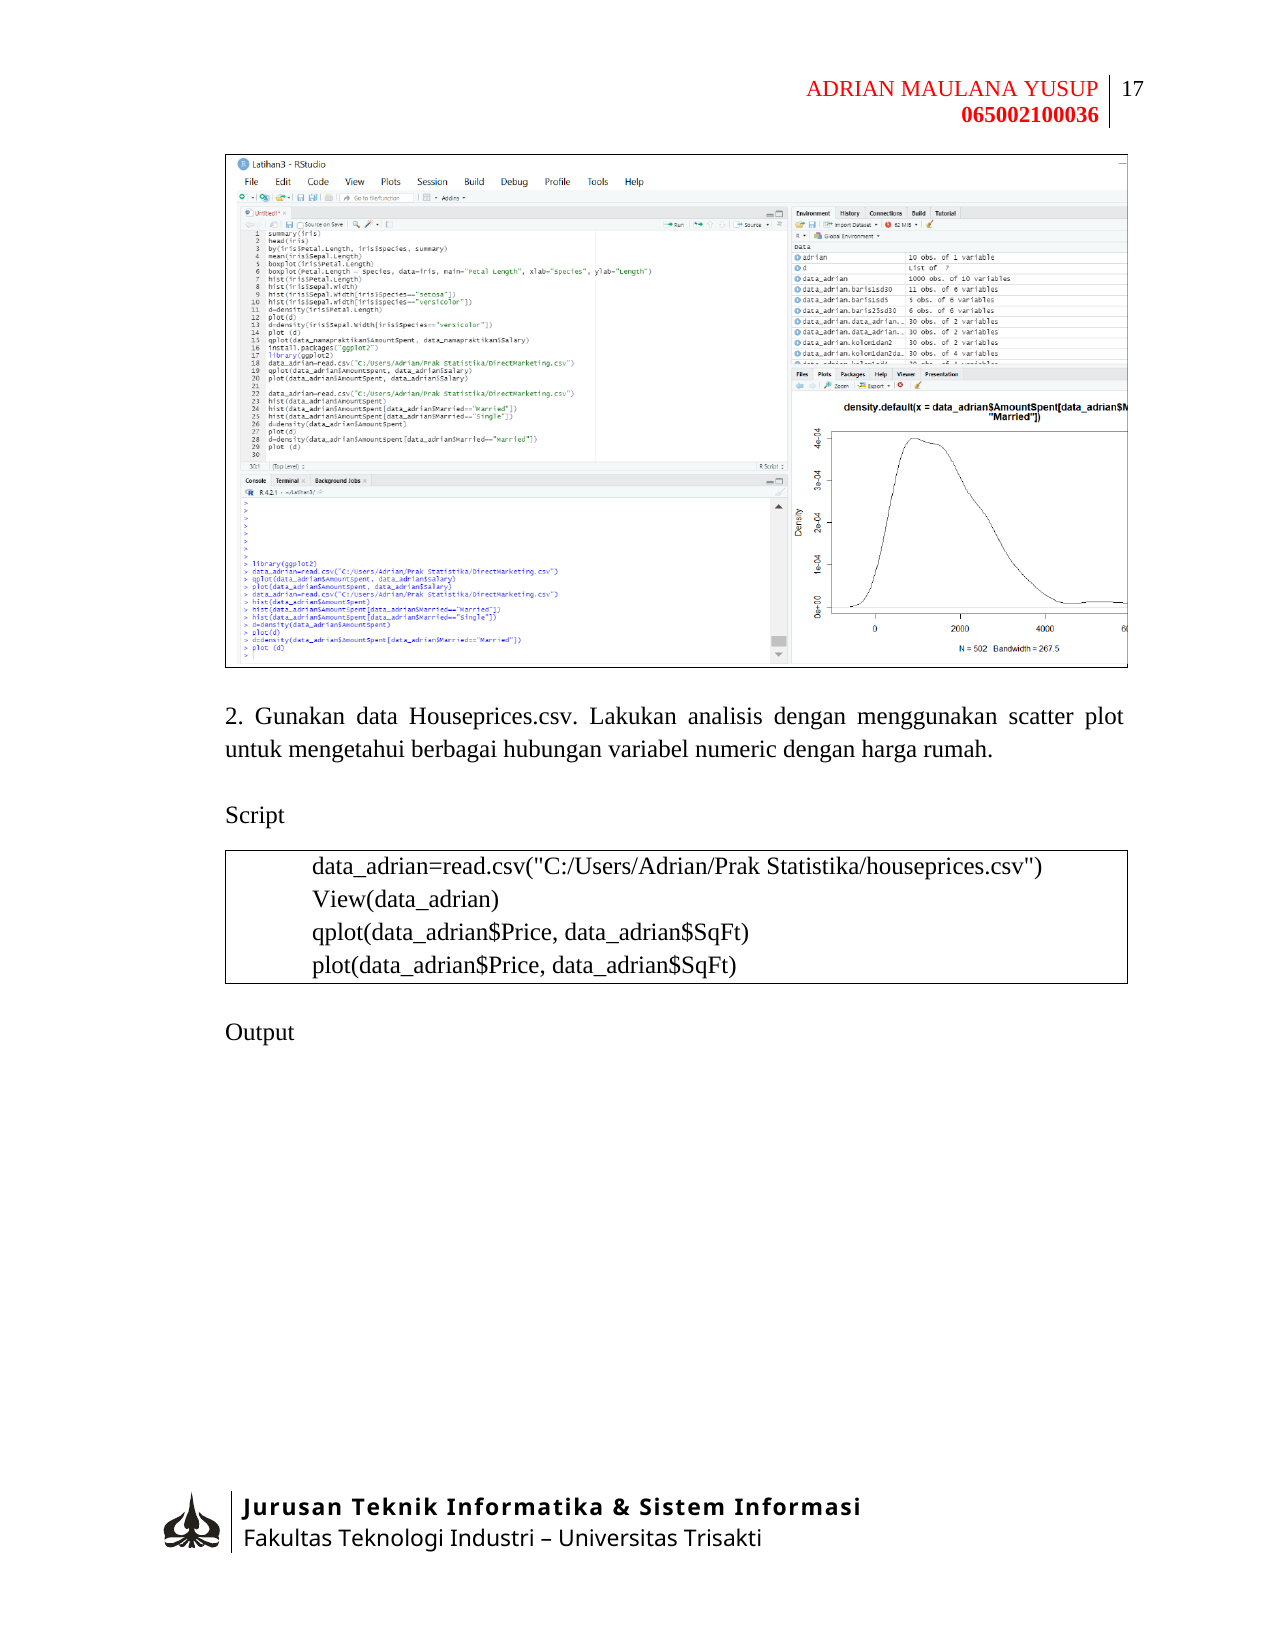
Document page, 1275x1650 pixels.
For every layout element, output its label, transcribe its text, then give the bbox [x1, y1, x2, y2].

picture [236, 155, 1128, 664]
table_header [226, 155, 1127, 667]
table_header data_adrian=read.csv("C:/Users/Adrian/Prak Statistika/houseprices.csv") View(data_adrian) qplot(data_adrian$Price, data_adrian$SqFt) plot(data_adrian$Price, data_adrian$SqFt) [226, 851, 1127, 983]
list Output [225, 1017, 1125, 1046]
list Script [225, 800, 1125, 829]
list 2. Gunakan data Houseprices.csv. Lakukan analisis dengan menggunakan scatter plot untuk mengetahui berbagai hubungan variabel numeric dengan harga rumah. [225, 701, 1125, 763]
